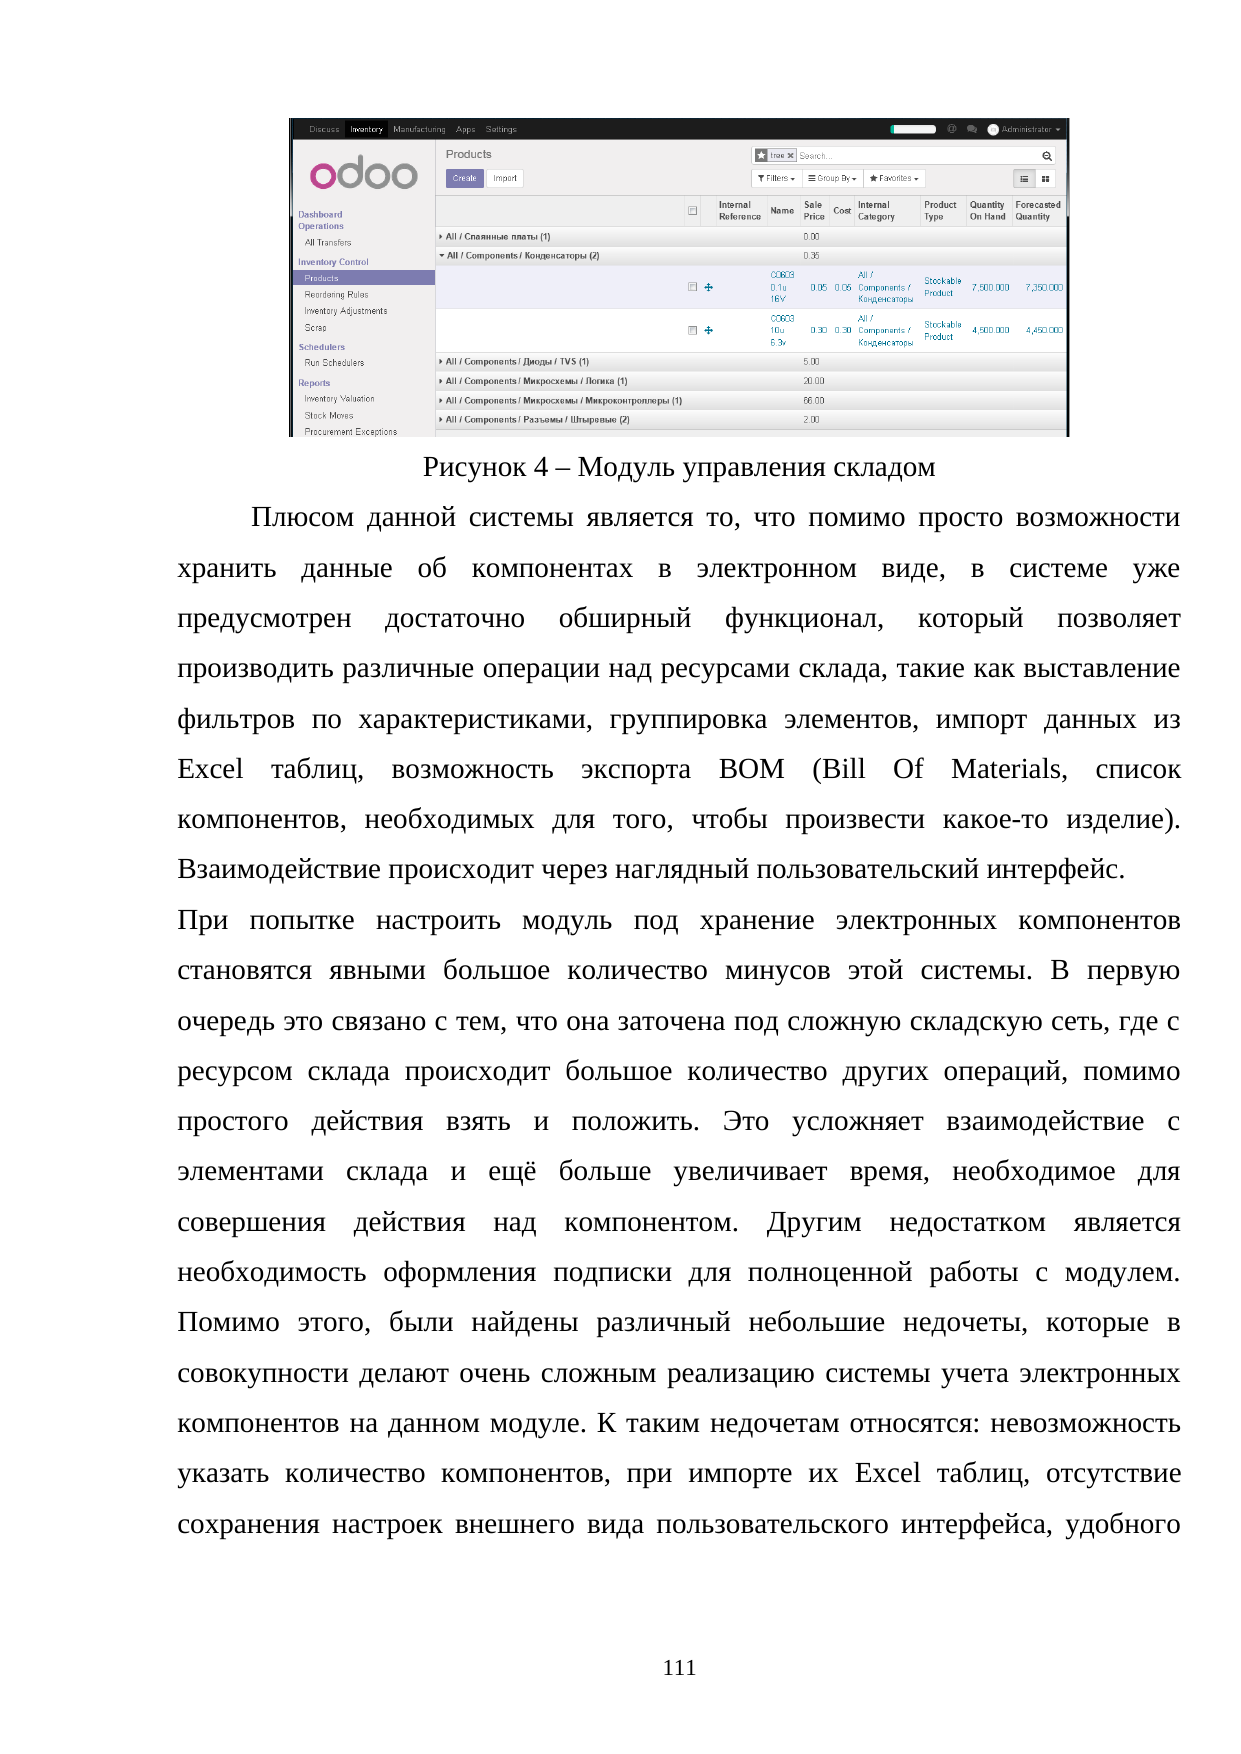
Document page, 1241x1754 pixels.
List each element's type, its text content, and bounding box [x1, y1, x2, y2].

text Рисунок 4 – Модуль управления складом [177, 449, 1182, 483]
text Плюсом данной системы является то, что помимо просто возможности хранить данные об компонентах в электронном виде, в системе уже предусмотрен достаточно обширный функционал, который позволяет производить различные операции над ресурсами склада, такие как выставление фильтров по характеристиками, группировка элементов, импорт данных из Excel таблиц, возможность экспорта BOM (Bill Of Materials, список компонентов, необходимых для того, чтобы произвести какое-то изделие). Взаимодействие происходит через наглядный пользовательский интерфейс. [177, 499, 1182, 885]
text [177, 902, 1182, 1539]
picture [289, 118, 1070, 437]
